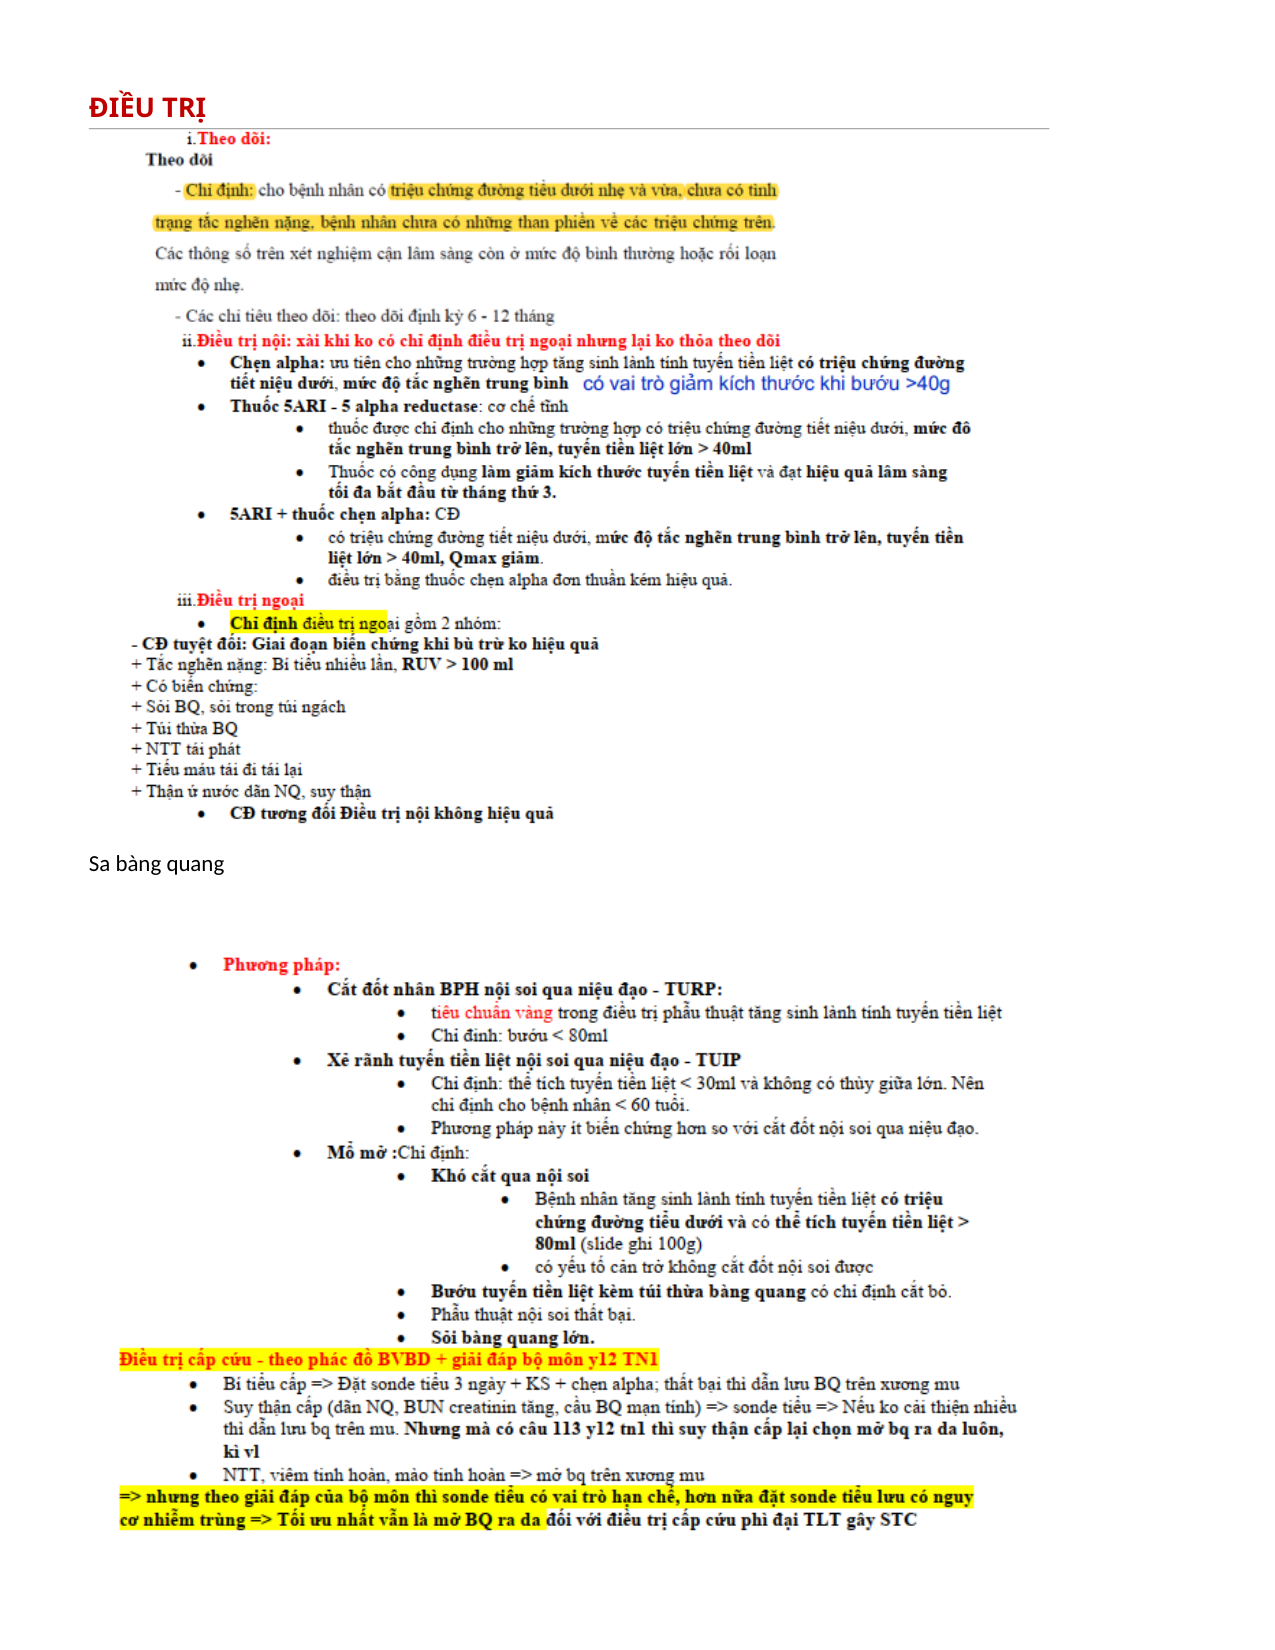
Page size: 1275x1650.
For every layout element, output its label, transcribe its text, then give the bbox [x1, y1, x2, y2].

picture [88, 942, 1042, 1539]
text Sa bàng quang [89, 849, 1186, 877]
picture [88, 128, 1050, 830]
subtitle ĐIỀU TRỊ [89, 89, 1186, 126]
